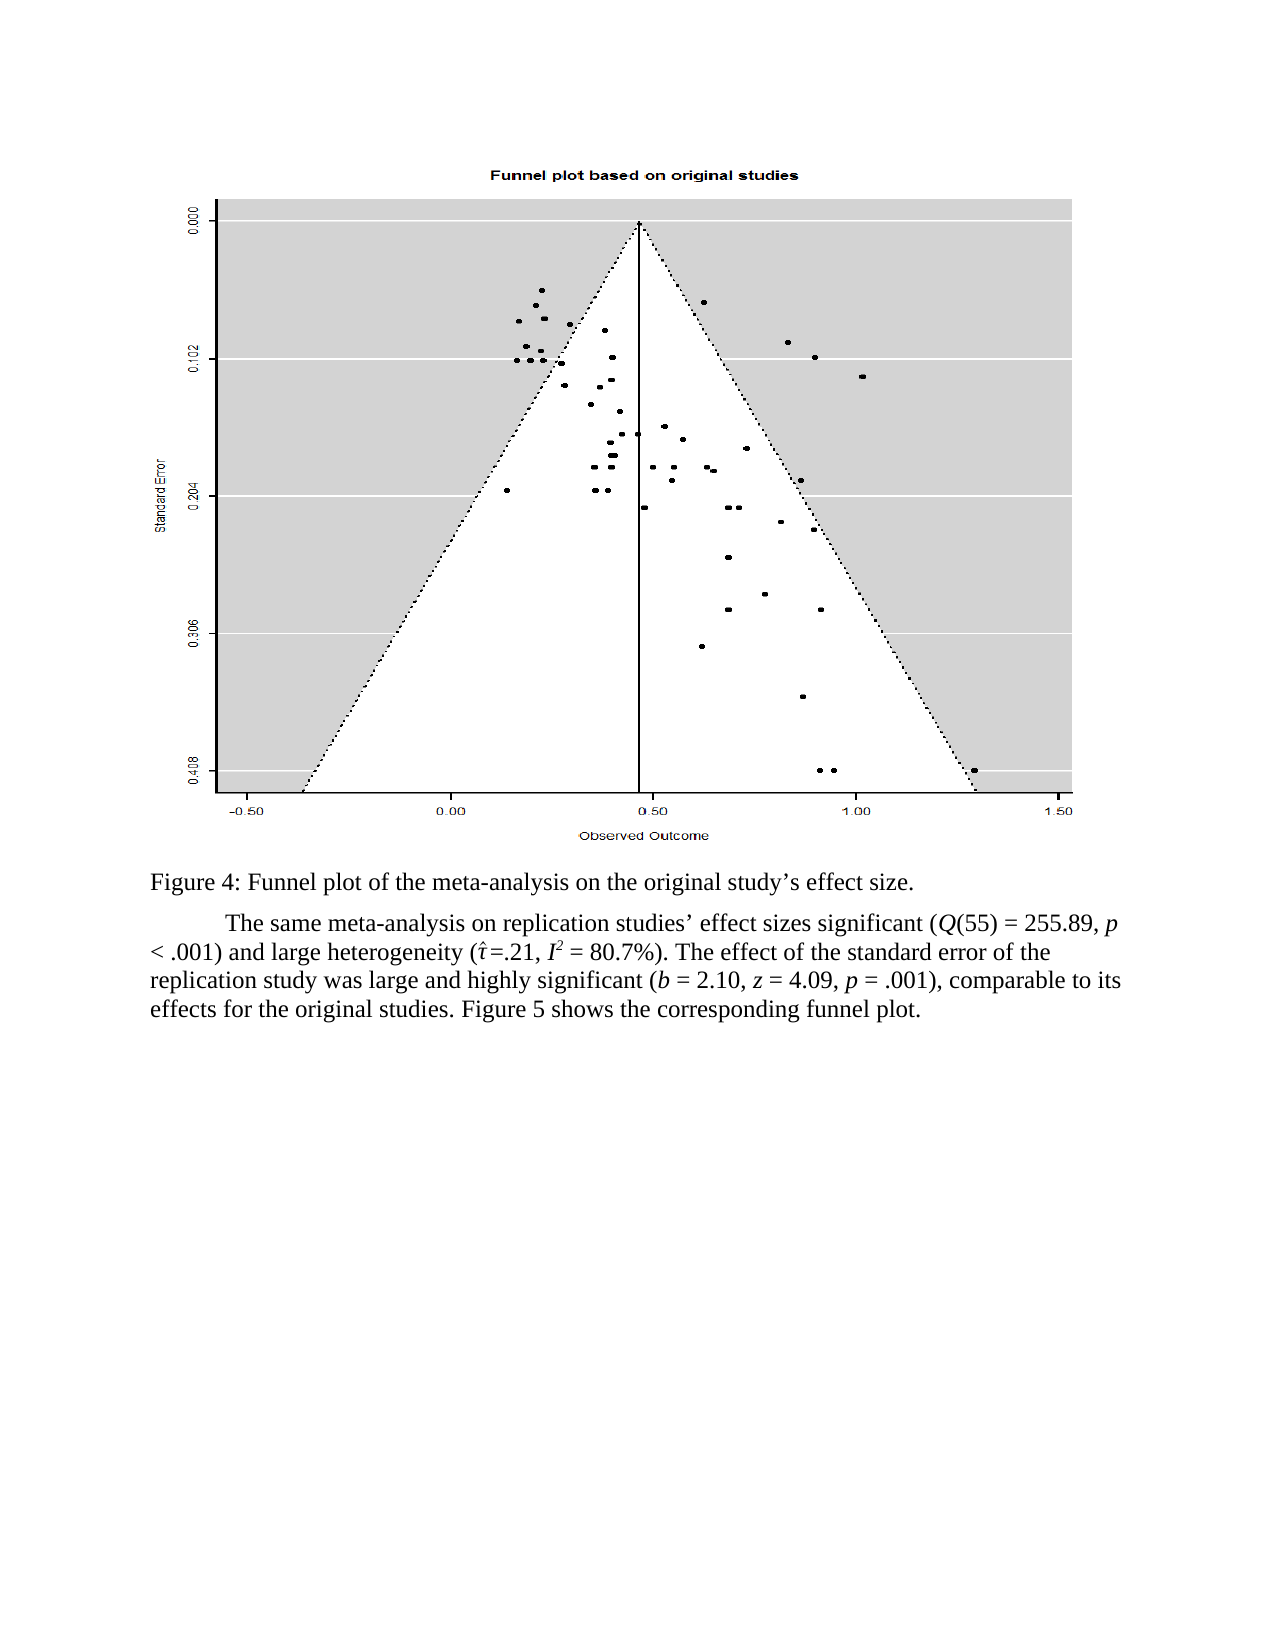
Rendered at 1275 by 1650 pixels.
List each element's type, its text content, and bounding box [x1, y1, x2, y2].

text The same meta-analysis on replication studies’ effect sizes significant (Q(55) = 255.89, p < .001) and large heterogeneity (=.21, I2 = 80.7%). The effect of the standard error of the replication study was large and highly significant (b = 2.10, z = 4.09, p = .001), comparable to its effects for the original studies. Figure 5 shows the corresponding funnel plot. [150, 908, 1125, 1023]
picture [150, 150, 1108, 855]
text Figure 4: Funnel plot of the meta-analysis on the original study’s effect size. [150, 867, 1125, 896]
